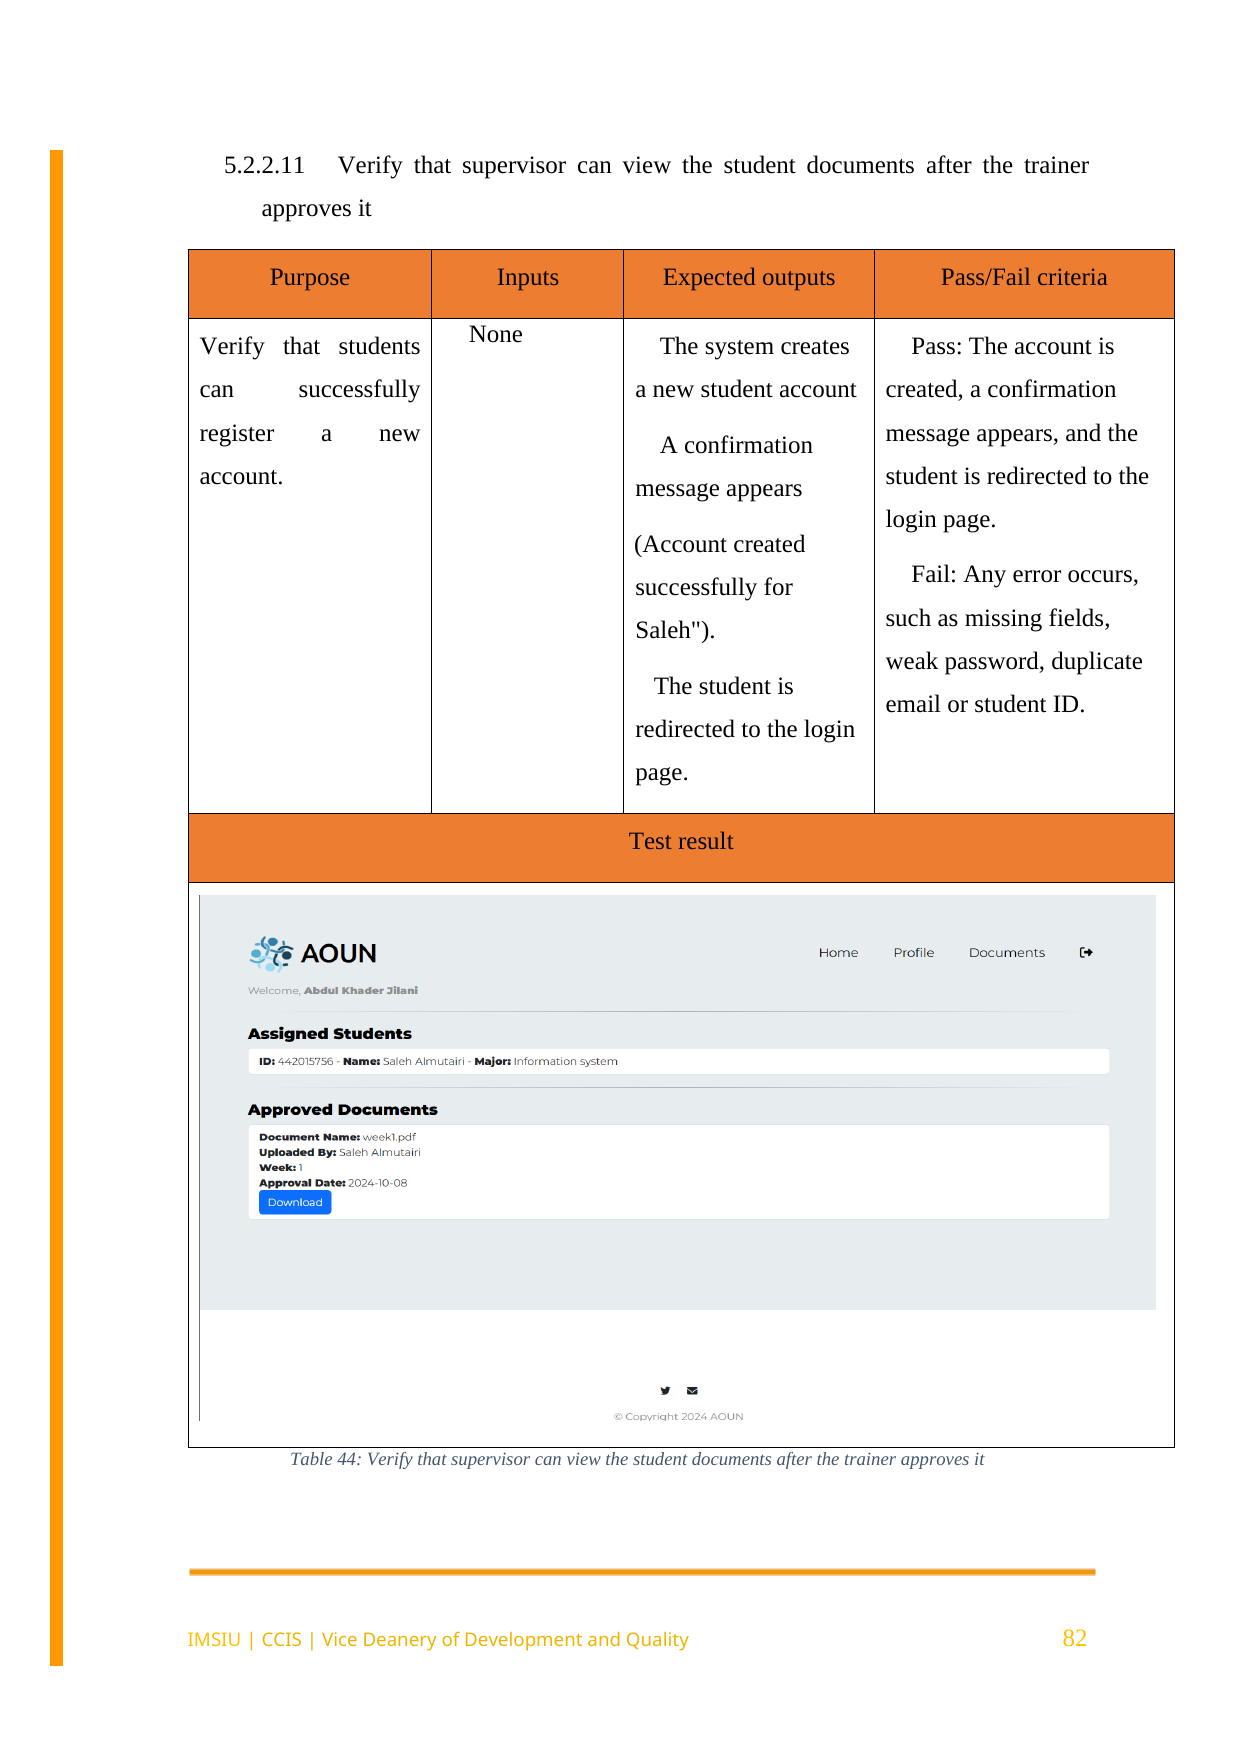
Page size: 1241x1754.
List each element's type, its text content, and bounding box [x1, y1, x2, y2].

picture [199, 895, 1156, 1421]
table_header Expected outputs [624, 250, 874, 318]
table_header Inputs [432, 250, 623, 318]
list Verify that supervisor can view the student documents after the trainer approves it [224, 150, 1090, 222]
picture [187, 1567, 1100, 1576]
table_cell  None [432, 319, 623, 812]
table_header Pass/Fail criteria [875, 250, 1174, 318]
table_cell Test result [189, 814, 1174, 882]
text Table 44: Verify that supervisor can view the student documents after the trainer approves it [186, 1448, 1090, 1470]
table_cell Verify that students can successfully register a new account. [189, 319, 431, 812]
table_cell [189, 883, 1174, 1447]
table_cell  The system creates a new student account  A confirmation message appears (Account created successfully for Saleh"). The student is redirected to the login page. [624, 319, 874, 812]
table_header Purpose [189, 250, 431, 318]
table_cell  Pass: The account is created, a confirmation message appears, and the student is redirected to the login page.  Fail: Any error occurs, such as missing fields, weak password, duplicate email or student ID. [875, 319, 1174, 812]
